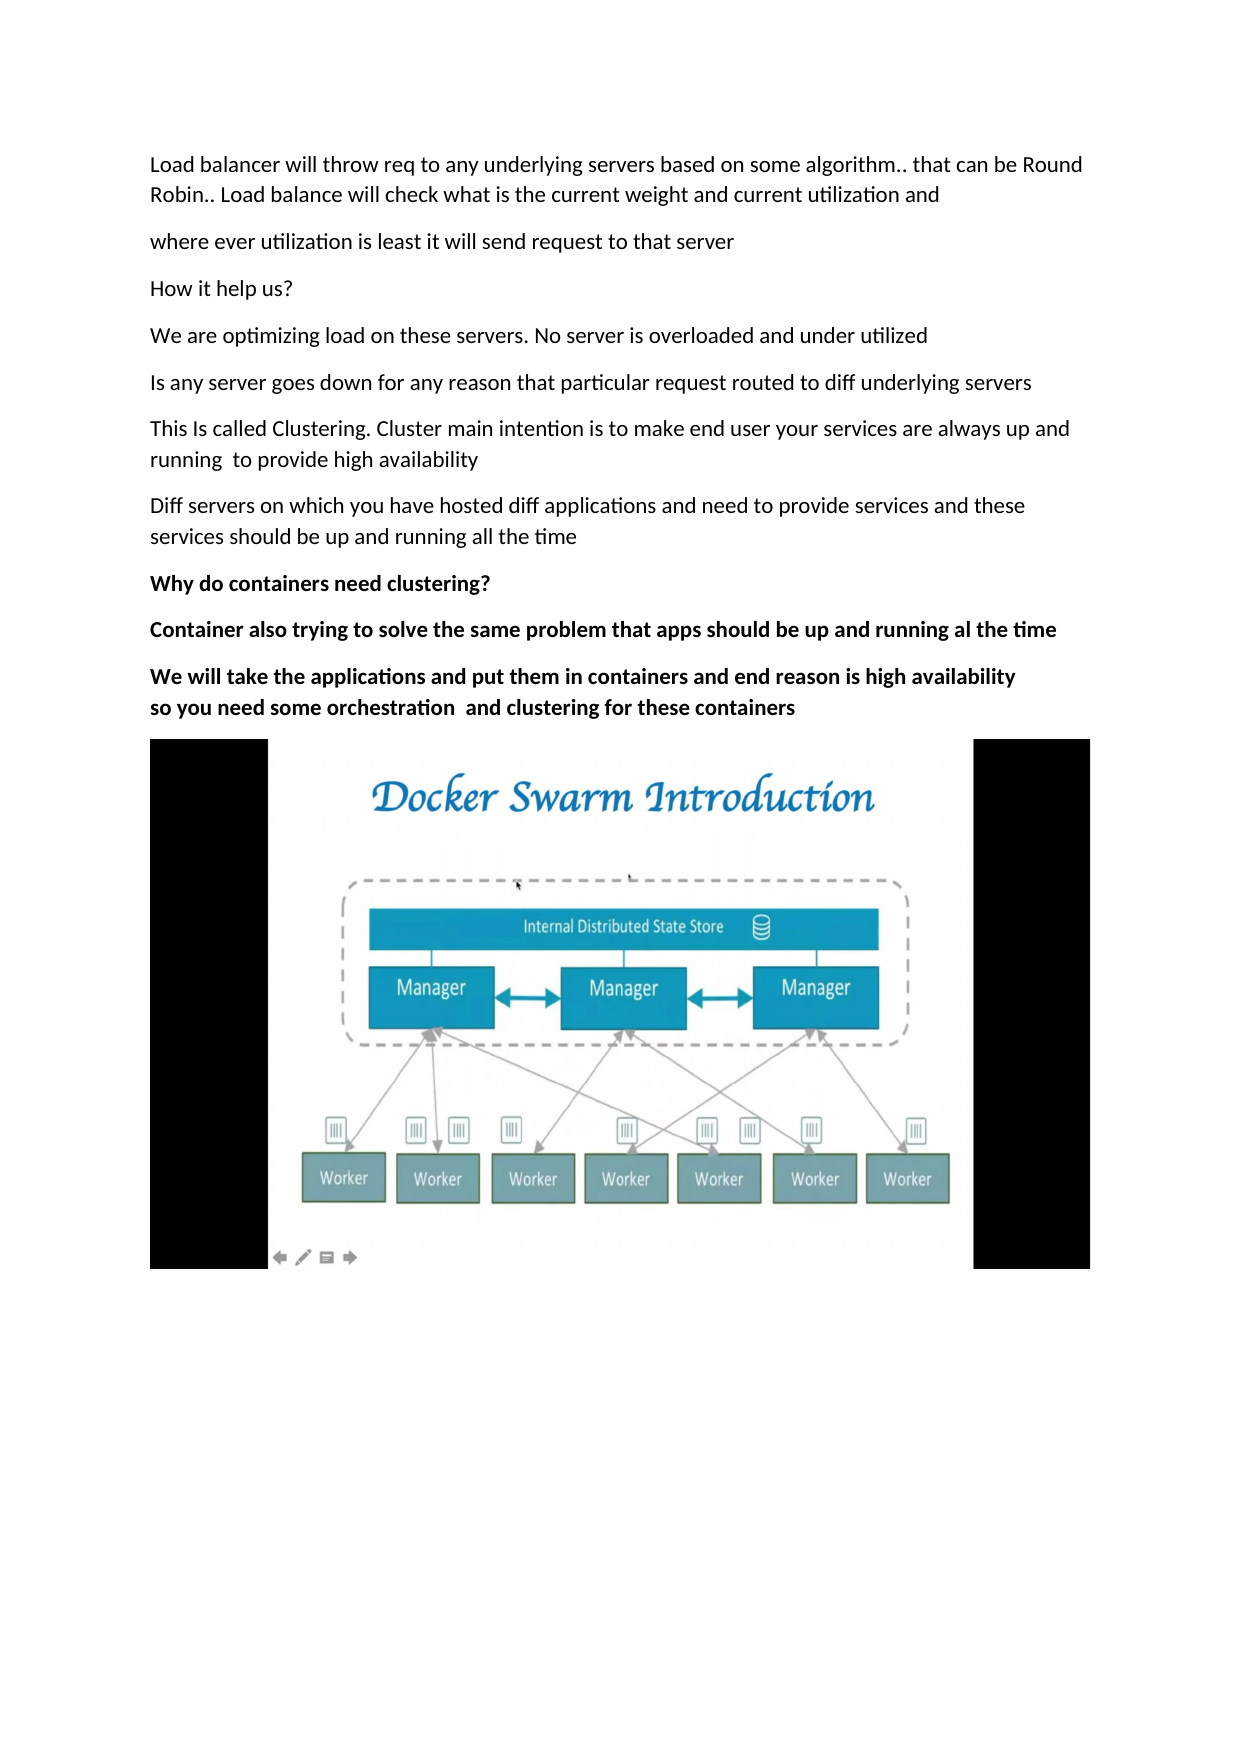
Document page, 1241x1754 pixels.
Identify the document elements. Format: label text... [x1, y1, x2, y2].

text How it help us? [150, 274, 1090, 302]
text We will take the applications and put them in containers and end reason is high availability so you need some orchestration and clustering for these containers [150, 662, 1090, 721]
text We are optimizing load on these servers. No server is overloaded and under utilized [150, 321, 1090, 349]
text Why do containers need clustering? [150, 569, 1090, 597]
text Load balancer will throw req to any underlying servers based on some algorithm.. that can be Round Robin.. Load balance will check what is the current weight and current utilization and [150, 150, 1090, 208]
picture [150, 739, 1091, 1269]
text Diff servers on which you have hosted diff applications and need to provide services and these services should be up and running all the time [150, 492, 1090, 550]
text Container also trying to solve the same problem that apps should be up and running al the time [150, 616, 1090, 644]
text Is any server goes down for any reason that particular request routed to diff underlying servers [150, 368, 1090, 396]
text where ever utilization is least it will send request to that server [150, 227, 1090, 255]
text This Is called Clustering. Cluster main intention is to make end user your services are always up and running to provide high availability [150, 414, 1090, 473]
